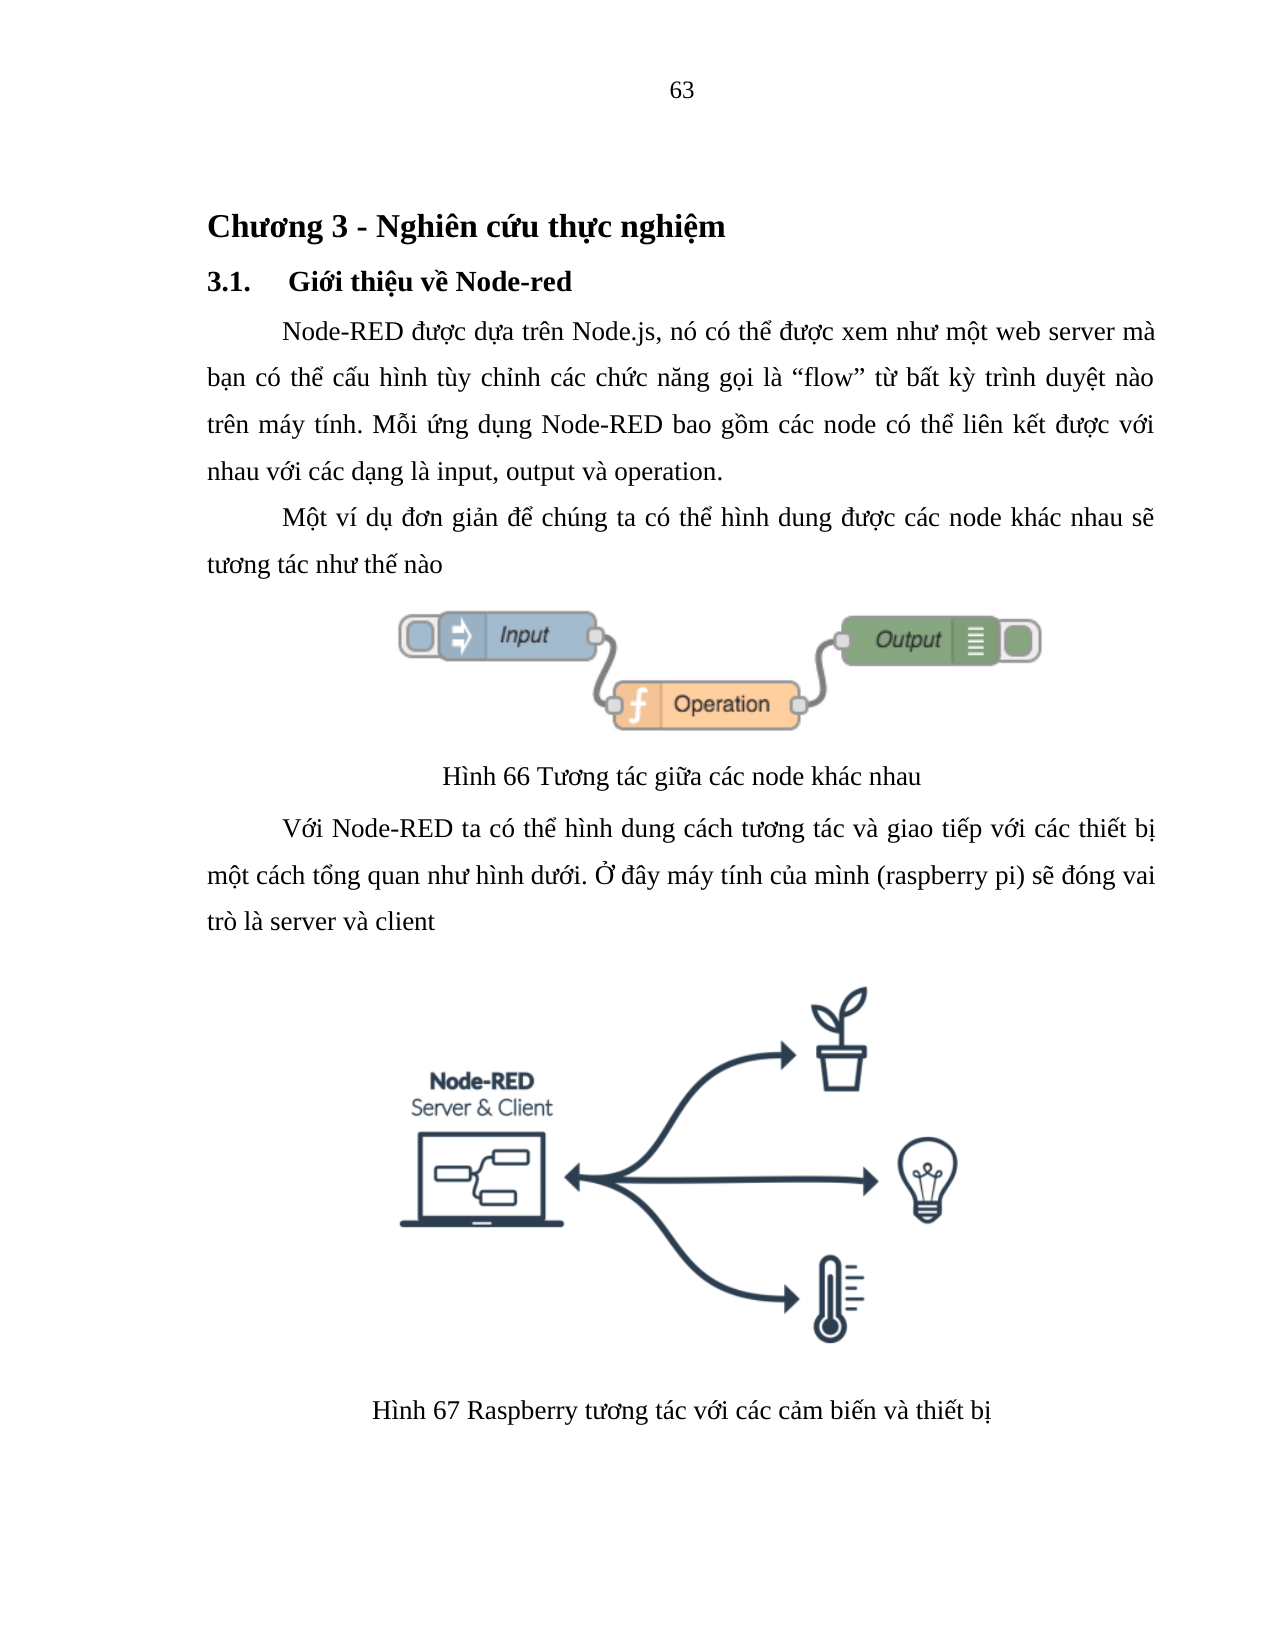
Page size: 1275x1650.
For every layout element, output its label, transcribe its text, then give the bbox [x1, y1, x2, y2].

text Giới thiệu về Node-red [207, 264, 1157, 298]
text Với Node-RED ta có thể hình dung cách tương tác và giao tiếp với các thiết bị một cách tổng quan như hình dưới. Ở đây máy tính của mình (raspberry pi) sẽ đóng vai trò là server và client [207, 812, 1157, 937]
list Chương 3 - Nghiên cứu thực nghiệm [207, 207, 1157, 245]
picture [383, 594, 1056, 745]
text Một ví dụ đơn giản để chúng ta có thể hình dung được các node khác nhau sẽ tương tác như thế nào [207, 501, 1157, 579]
text Node-RED được dựa trên Node.js, nó có thể được xem như một web server mà bạn có thể cấu hình tùy chỉnh các chức năng gọi là “flow” từ bất kỳ trình duyệt nào trên máy tính. Mỗi ứng dụng Node-RED bao gồm các node có thể liên kết được với nhau với các dạng là input, output và operation. [207, 314, 1157, 486]
picture [288, 952, 1150, 1379]
